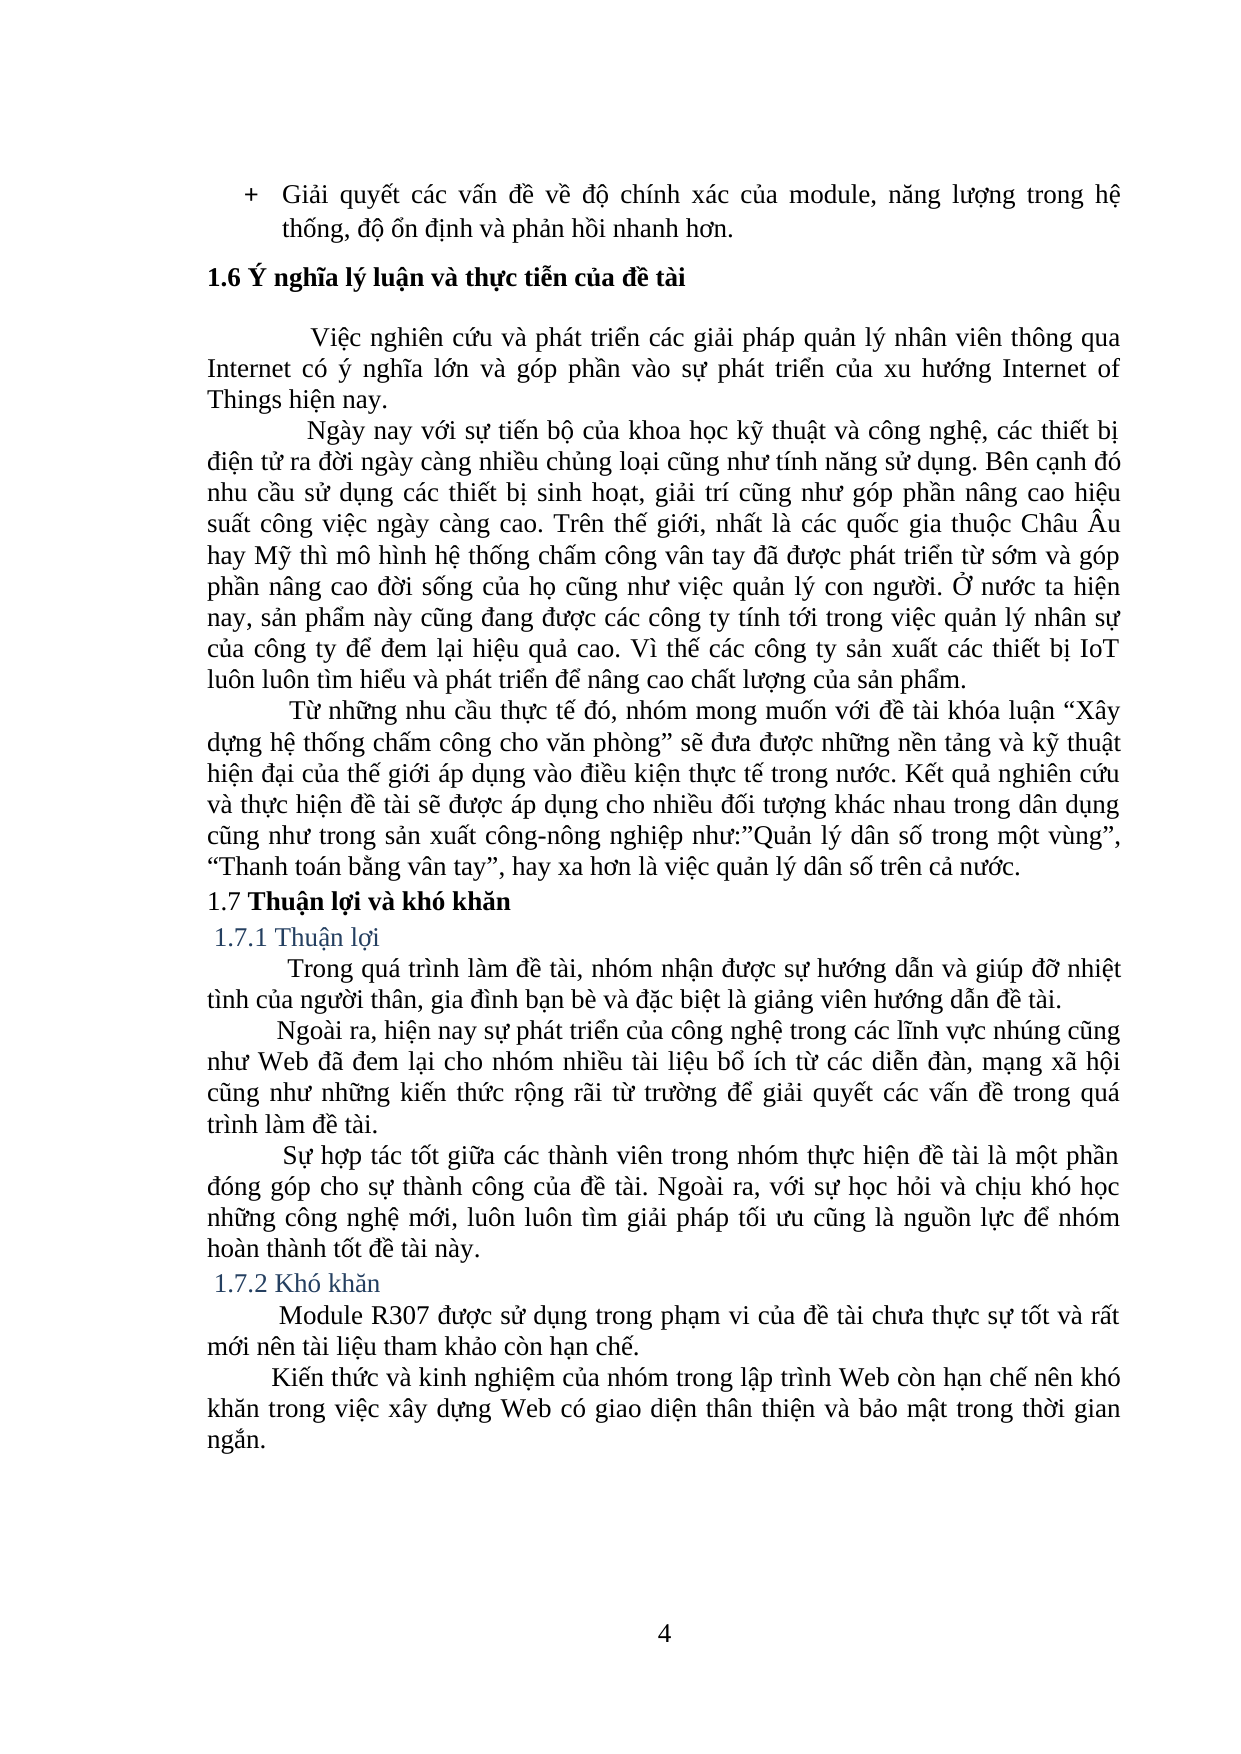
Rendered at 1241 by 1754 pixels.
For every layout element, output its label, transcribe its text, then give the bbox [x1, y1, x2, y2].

subtitle 1.6 Ý nghĩa lý luận và thực tiễn của đề tài [207, 262, 1122, 293]
text Module R307 được sử dụng trong phạm vi của đề tài chưa thực sự tốt và rất mới nên tài liệu tham khảo còn hạn chế. [207, 1299, 1122, 1361]
text Việc nghiên cứu và phát triển các giải pháp quản lý nhân viên thông qua Internet có ý nghĩa lớn và góp phần vào sự phát triển của xu hướng Internet of Things hiện nay. [207, 321, 1122, 414]
text Sự hợp tác tốt giữa các thành viên trong nhóm thực hiện đề tài là một phần đóng góp cho sự thành công của đề tài. Ngoài ra, với sự học hỏi và chịu khó học những công nghệ mới, luôn luôn tìm giải pháp tối ưu cũng là nguồn lực để nhóm hoàn thành tốt đề tài này. [207, 1139, 1122, 1263]
text Ngoài ra, hiện nay sự phát triển của công nghệ trong các lĩnh vực nhúng cũng như Web đã đem lại cho nhóm nhiều tài liệu bổ ích từ các diễn đàn, mạng xã hội cũng như những kiến thức rộng rãi từ trường để giải quyết các vấn đề trong quá trình làm đề tài. [207, 1014, 1122, 1139]
text Kiến thức và kinh nghiệm của nhóm trong lập trình Web còn hạn chế nên khó khăn trong việc xây dựng Web có giao diện thân thiện và bảo mật trong thời gian ngắn. [207, 1361, 1122, 1454]
text Từ những nhu cầu thực tế đó, nhóm mong muốn với đề tài khóa luận “Xây dựng hệ thống chấm công cho văn phòng” sẽ đưa được những nền tảng và kỹ thuật hiện đại của thế giới áp dụng vào điều kiện thực tế trong nước. Kết quả nghiên cứu và thực hiện đề tài sẽ được áp dụng cho nhiều đối tượng khác nhau trong dân dụng cũng như trong sản xuất công-nông nghiệp như:”Quản lý dân số trong một vùng”, “Thanh toán bằng vân tay”, hay xa hơn là việc quản lý dân số trên cả nước. [207, 694, 1122, 881]
subtitle 1.7.2 Khó khăn [207, 1268, 1122, 1299]
subtitle 1.7 Thuận lợi và khó khăn [207, 886, 1122, 917]
list Giải quyết các vấn đề về độ chính xác của module, năng lượng trong hệ thống, độ ổn định và phản hồi nhanh hơn. [244, 177, 1122, 243]
text Ngày nay với sự tiến bộ của khoa học kỹ thuật và công nghệ, các thiết bị điện tử ra đời ngày càng nhiều chủng loại cũng như tính năng sử dụng. Bên cạnh đó nhu cầu sử dụng các thiết bị sinh hoạt, giải trí cũng như góp phần nâng cao hiệu suất công việc ngày càng cao. Trên thế giới, nhất là các quốc gia thuộc Châu Âu hay Mỹ thì mô hình hệ thống chấm công vân tay đã được phát triển từ sớm và góp phần nâng cao đời sống của họ cũng như việc quản lý con người. Ở nước ta hiện nay, sản phẩm này cũng đang được các công ty tính tới trong việc quản lý nhân sự của công ty để đem lại hiệu quả cao. Vì thế các công ty sản xuất các thiết bị IoT luôn luôn tìm hiểu và phát triển để nâng cao chất lượng của sản phẩm. [207, 414, 1122, 694]
subtitle 1.7.1 Thuận lợi [207, 921, 1122, 952]
text Trong quá trình làm đề tài, nhóm nhận được sự hướng dẫn và giúp đỡ nhiệt tình của người thân, gia đình bạn bè và đặc biệt là giảng viên hướng dẫn đề tài. [207, 952, 1122, 1014]
